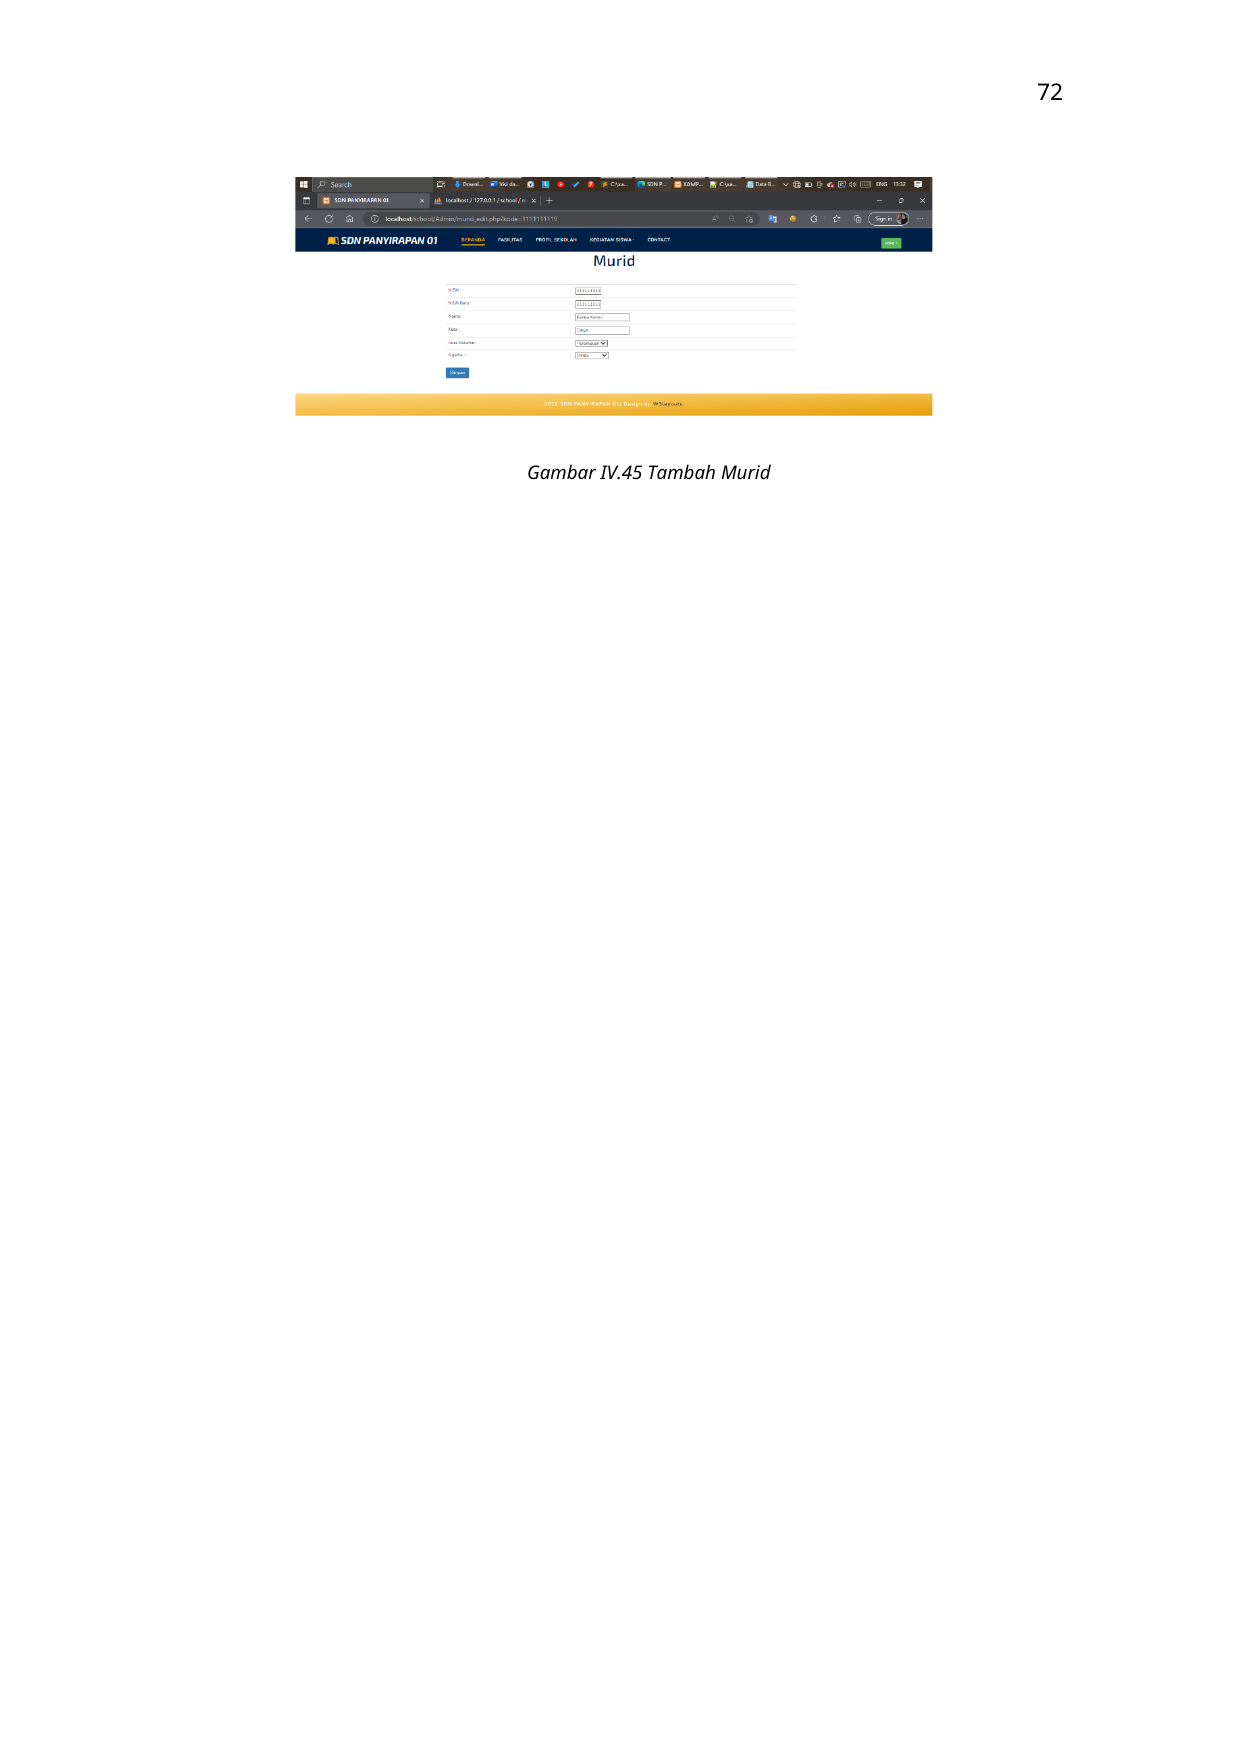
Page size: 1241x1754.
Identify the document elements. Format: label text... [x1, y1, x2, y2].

picture [295, 177, 933, 443]
text Gambar IV.45 Tambah Murid [236, 459, 1063, 484]
